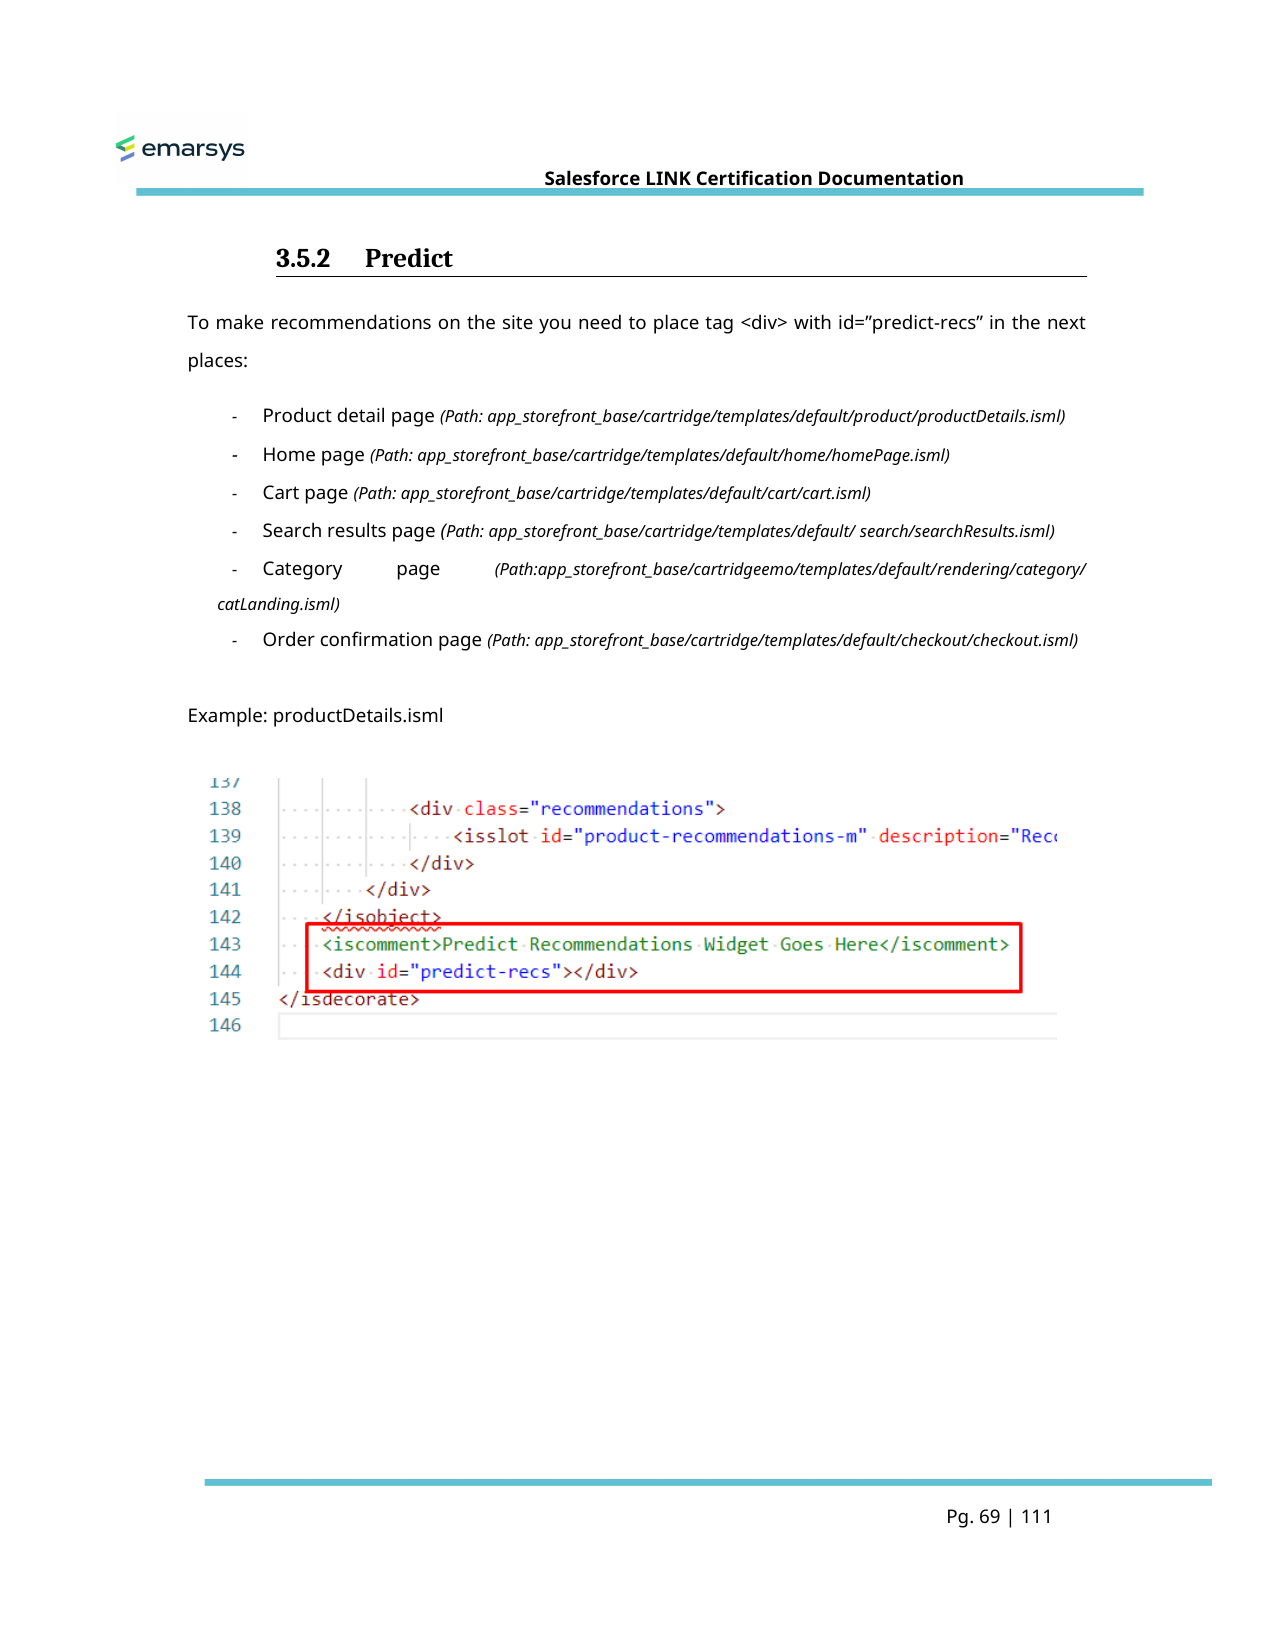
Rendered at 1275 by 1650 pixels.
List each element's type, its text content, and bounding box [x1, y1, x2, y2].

list Search results page (Path: app_storefront_base/cartridge/templates/default/ search/searchResults.isml) [217, 517, 1087, 543]
text Example: productDetails.isml [187, 702, 1087, 728]
picture [136, 188, 1144, 196]
picture [113, 111, 247, 185]
text To make recommendations on the site you need to place tag <div> with id=”predict-recs” in the next places: [187, 309, 1087, 373]
list Cart page (Path: app_storefront_base/cartridge/templates/default/cart/cart.isml) [217, 479, 1087, 505]
list Product detail page (Path: app_storefront_base/cartridge/templates/default/product/productDetails.isml) [217, 403, 1087, 428]
list Home page (Path: app_storefront_base/cartridge/templates/default/home/homePage.isml) [217, 441, 1087, 466]
list Order confirmation page (Path: app_storefront_base/cartridge/templates/default/checkout/checkout.isml) [217, 627, 1087, 652]
picture [187, 778, 1057, 1041]
list Category page (Path:app_storefront_base/cartridgeето/templates/default/rendering/category/catLanding.isml) [217, 556, 1087, 615]
picture [204, 1479, 1212, 1486]
subtitle Predict [276, 243, 1087, 276]
